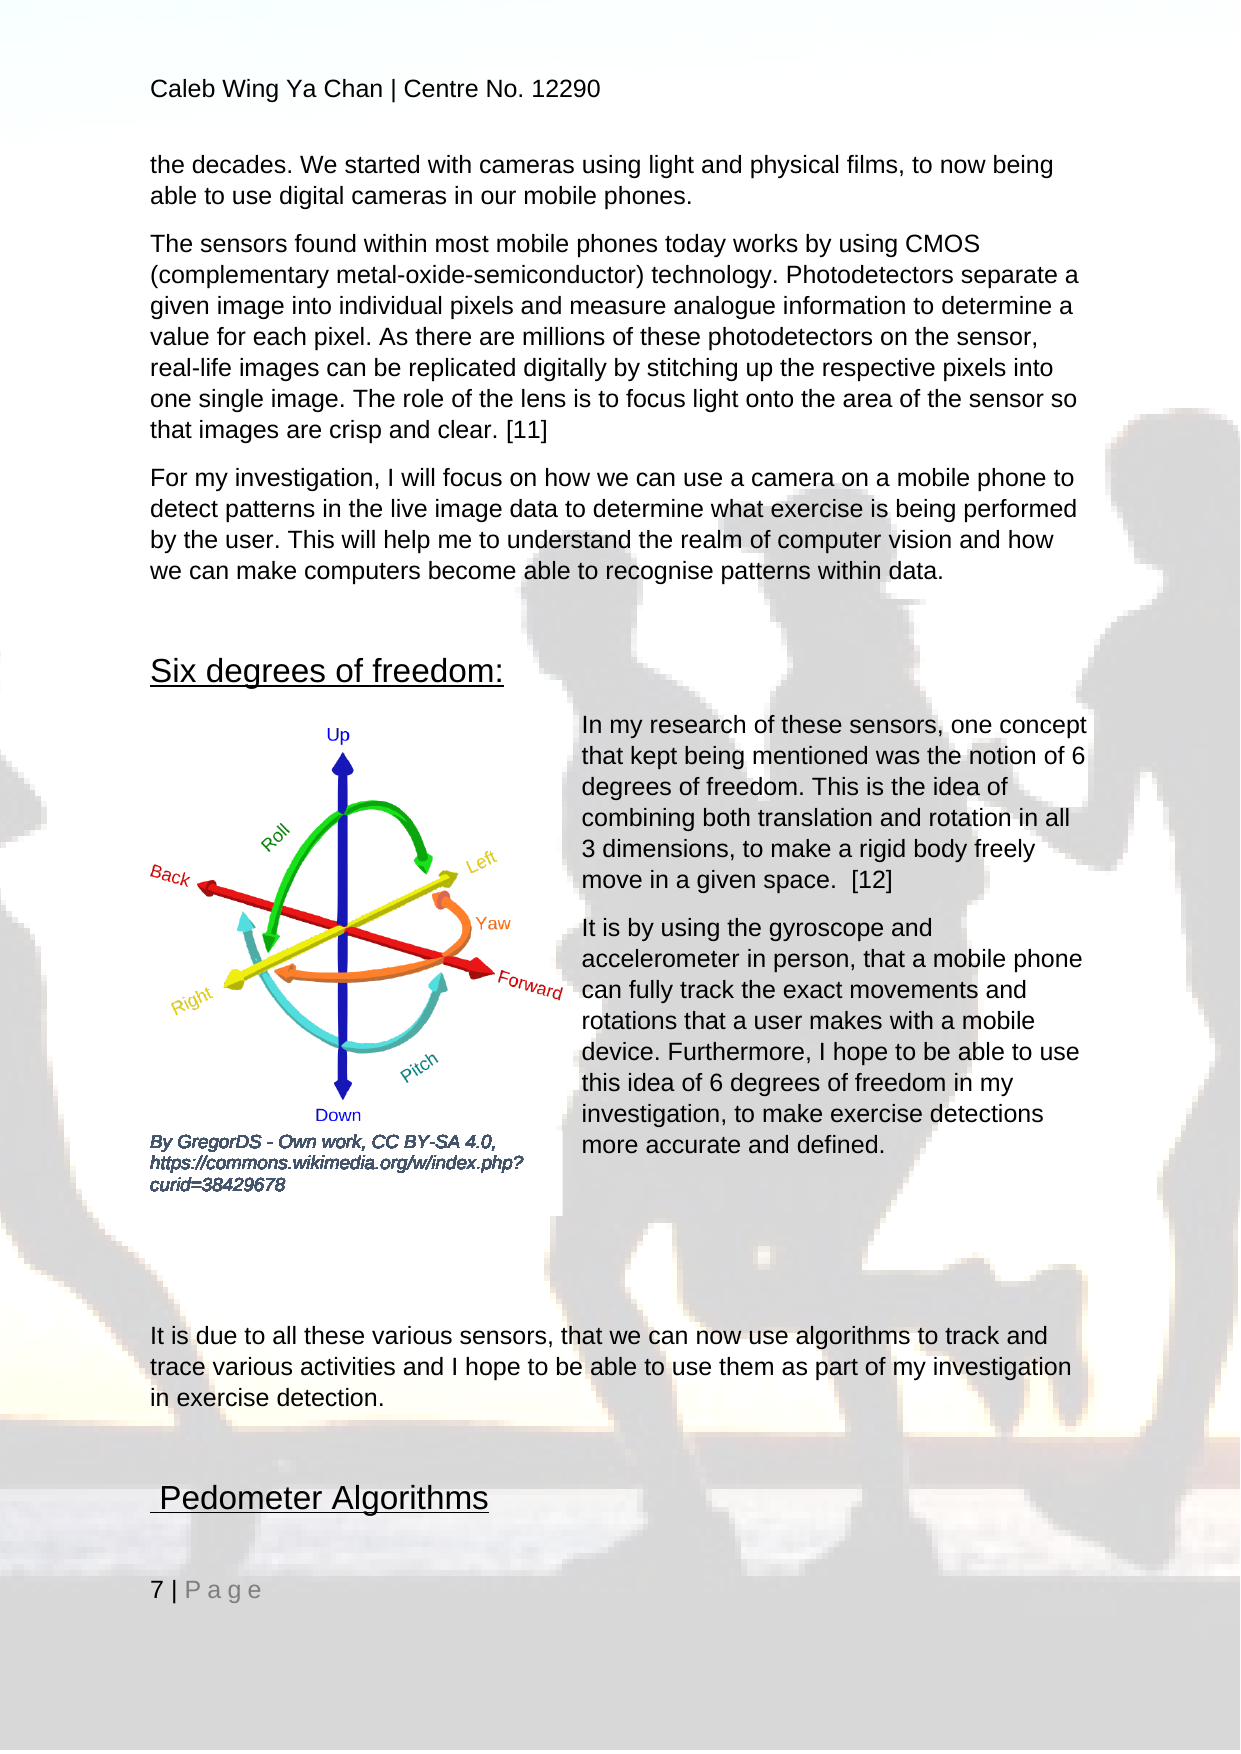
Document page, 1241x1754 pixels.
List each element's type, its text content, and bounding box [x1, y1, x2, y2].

text For my investigation, I will focus on how we can use a camera on a mobile phone to detect patterns in the live image data to determine what exercise is being performed by the user. This will help me to understand the realm of computer vision and how we can make computers become able to recognise patterns within data. [150, 463, 1090, 585]
text Pedometer Algorithms [150, 1478, 1090, 1517]
text It is by using the gyroscope and accelerometer in person, that a mobile phone can fully track the exact movements and rotations that a user makes with a mobile device. Furthermore, I hope to be able to use this idea of 6 degrees of freedom in my investigation, to make exercise detections more accurate and defined. [150, 912, 1090, 1158]
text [150, 150, 1090, 210]
text Six degrees of freedom: [150, 651, 1090, 690]
text The sensors found within most mobile phones today works by using CMOS (complementary metal-oxide-semiconductor) technology. Photodetectors separate a given image into individual pixels and measure analogue information to determine a value for each pixel. As there are millions of these photodetectors on the sensor, real-life images can be replicated digitally by stitching up the respective pixels into one single image. The role of the lens is to focus light onto the area of the sensor so that images are crisp and clear. [150, 229, 1090, 444]
text It is due to all these various sensors, that we can now use algorithms to track and trace various activities and I hope to be able to use them as part of my investigation in exercise detection. [150, 1321, 1090, 1411]
text In my research of these sensors, one concept that kept being mentioned was the notion of 6 degrees of freedom. This is the idea of combining both translation and rotation in all 3 dimensions, to make a rigid body freely move in a given space. [150, 709, 1090, 893]
picture [150, 728, 563, 1121]
